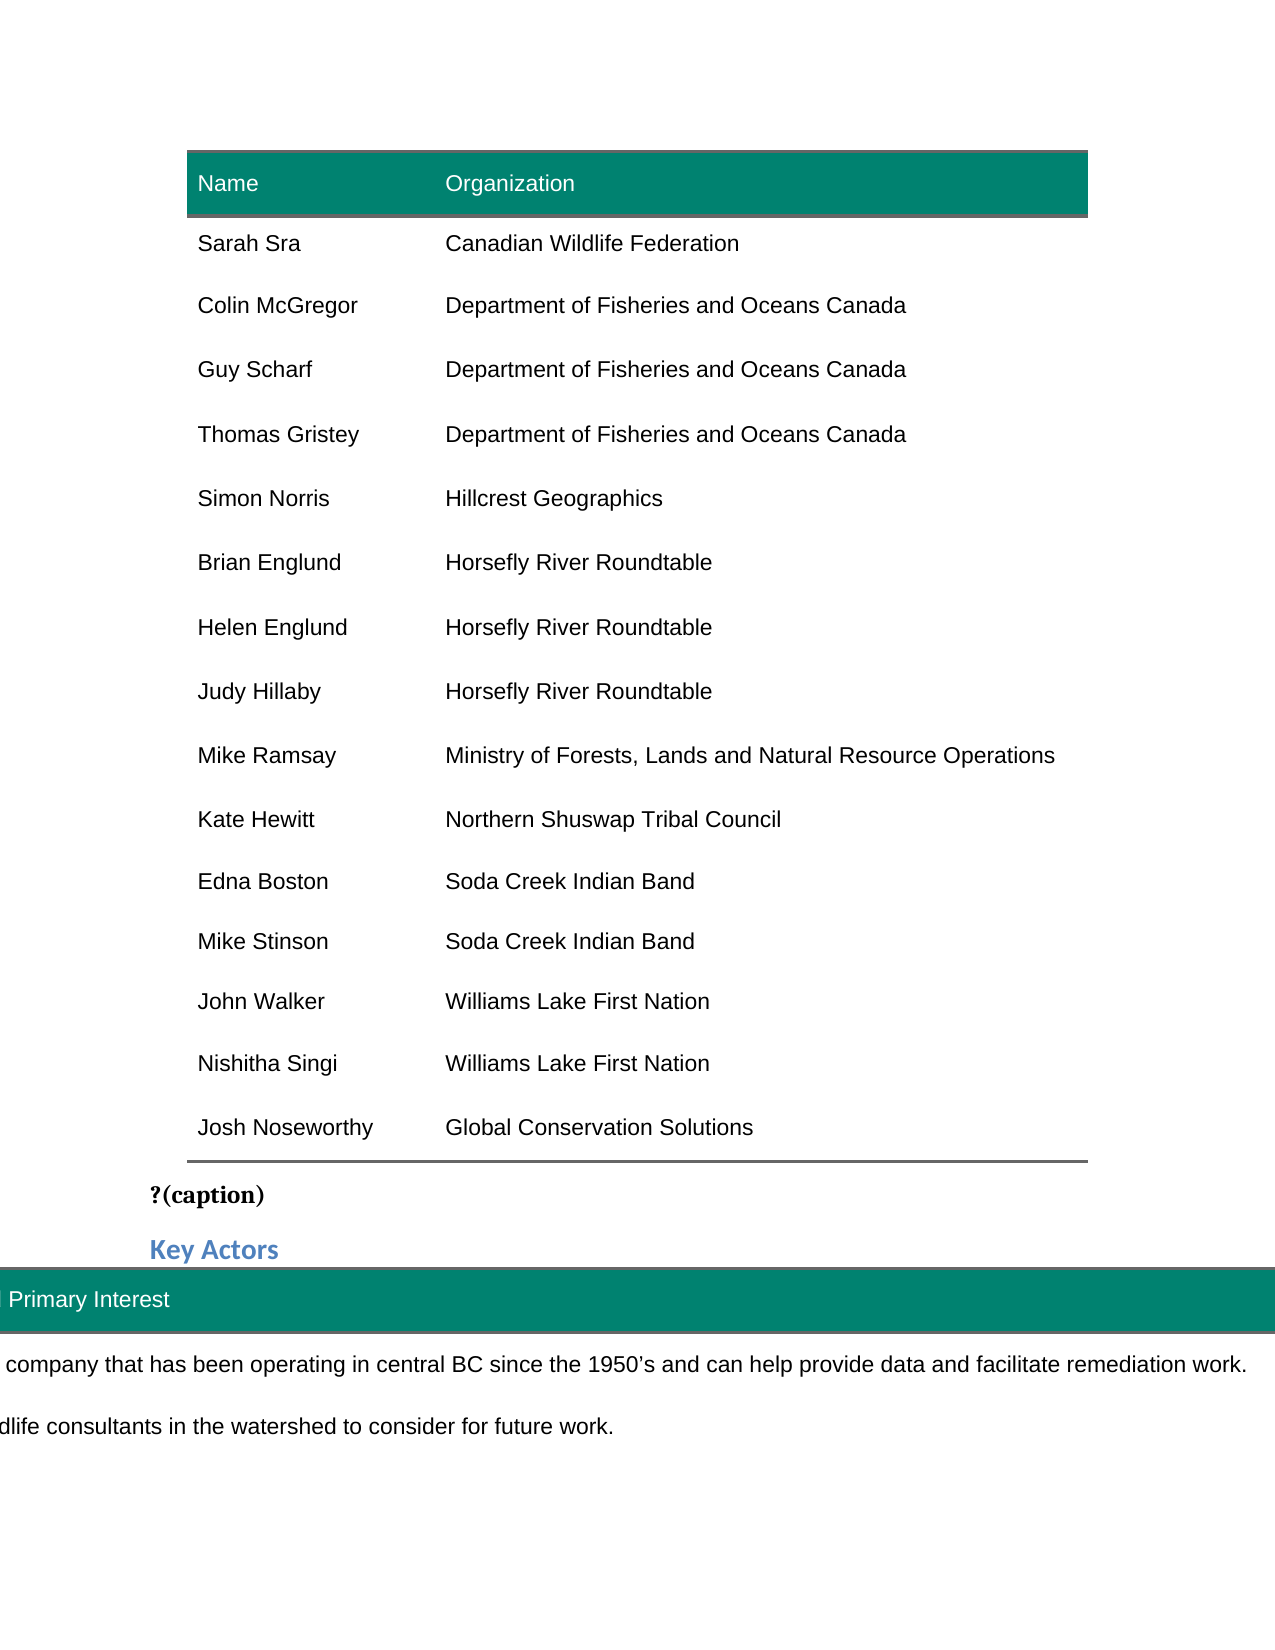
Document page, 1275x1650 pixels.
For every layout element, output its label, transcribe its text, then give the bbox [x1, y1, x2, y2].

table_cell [0, 1395, 1275, 1459]
table_cell Nishitha Singi [187, 1031, 435, 1096]
table_header Role and Primary Interest [0, 1270, 1275, 1331]
table_cell Williams Lake First Nation [435, 972, 1088, 1031]
table_cell Horsefly River Roundtable [435, 660, 1088, 724]
table_cell Soda Creek Indian Band [435, 852, 1088, 912]
table_header Organization [435, 153, 1088, 214]
table_cell Northern Shuswap Tribal Council [435, 788, 1088, 852]
subtitle Key Actors [150, 1231, 1125, 1267]
table_cell Global Conservation Solutions [435, 1096, 1088, 1159]
table_cell Thomas Gristey [187, 403, 435, 467]
table_cell Kate Hewitt [187, 788, 435, 852]
table_cell Department of Fisheries and Oceans Canada [435, 403, 1088, 467]
table_cell John Walker [187, 972, 435, 1031]
table_cell Williams Lake First Nation [435, 1031, 1088, 1096]
table_cell Guy Scharf [187, 338, 435, 403]
table_cell Hillcrest Geographics [435, 467, 1088, 531]
table_cell A mining company that has been operating in central BC since the 1950’s and can help provide data and facilitate remediation work. [0, 1334, 1275, 1395]
table_cell Ministry of Forests, Lands and Natural Resource Operations [435, 724, 1088, 788]
table_cell Soda Creek Indian Band [435, 912, 1088, 972]
table_cell Horsefly River Roundtable [435, 531, 1088, 595]
table_cell Mike Ramsay [187, 724, 435, 788]
table_cell Brian Englund [187, 531, 435, 595]
table_cell Simon Norris [187, 467, 435, 531]
table_cell Helen Englund [187, 595, 435, 660]
table_cell Department of Fisheries and Oceans Canada [435, 338, 1088, 403]
text ?(caption) [150, 1181, 1125, 1210]
table_cell Judy Hillaby [187, 660, 435, 724]
table_cell Canadian Wildlife Federation [435, 218, 1088, 274]
table_cell Mike Stinson [187, 912, 435, 972]
table_cell Horsefly River Roundtable [435, 595, 1088, 660]
table_cell Department of Fisheries and Oceans Canada [435, 274, 1088, 338]
table_cell Sarah Sra [187, 218, 435, 274]
table_cell Josh Noseworthy [187, 1096, 435, 1159]
table_cell Colin McGregor [187, 274, 435, 338]
table_cell Edna Boston [187, 852, 435, 912]
table_header Name [187, 153, 435, 214]
